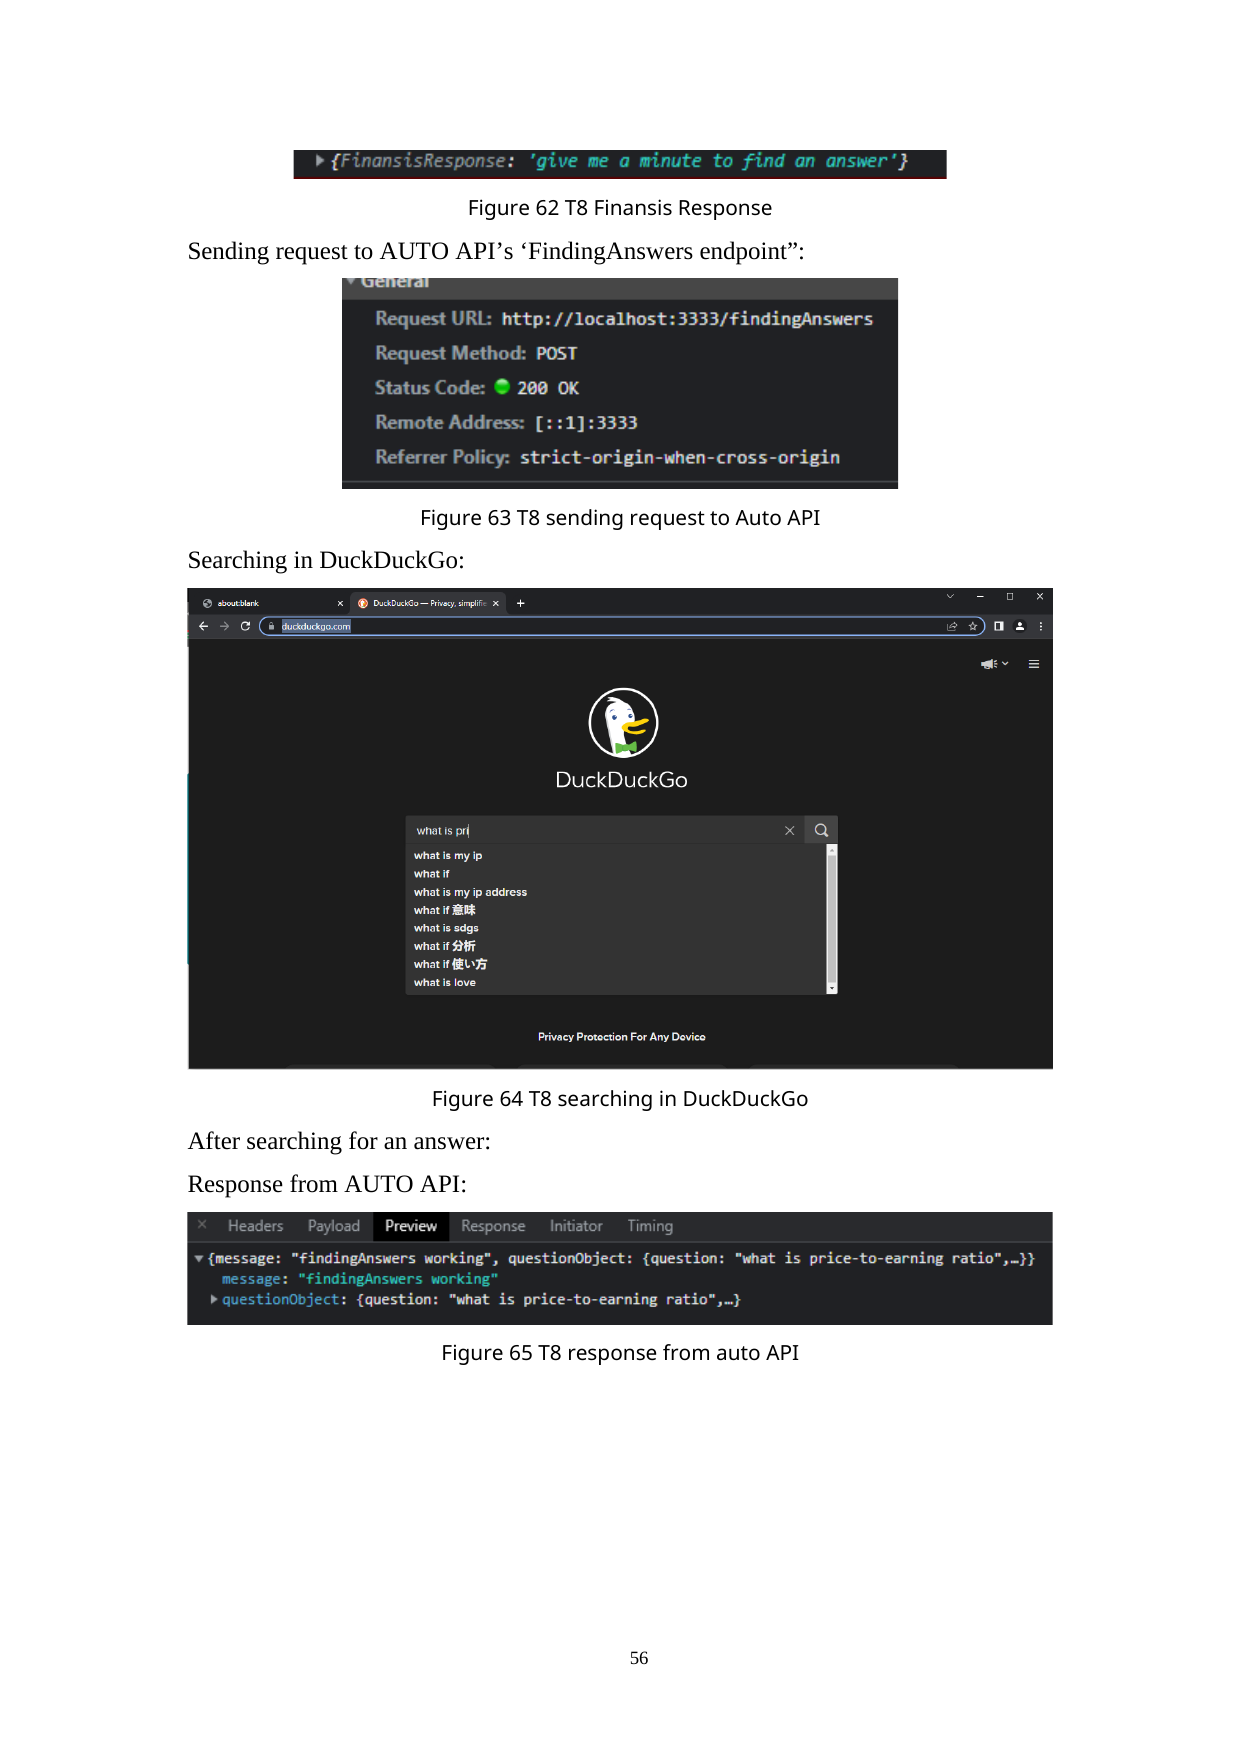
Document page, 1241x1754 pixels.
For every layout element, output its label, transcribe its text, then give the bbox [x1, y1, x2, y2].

list Figure 62 T8 Finansis Response [187, 193, 1053, 222]
list Searching in DuckDuckGo: [187, 545, 1053, 574]
list Figure 64 T8 searching in DuckDuckGo [187, 1084, 1053, 1112]
picture [187, 588, 1053, 1070]
picture [293, 150, 947, 179]
list Figure 65 T8 response from auto API [187, 1338, 1053, 1367]
list Response from AUTO API: [187, 1169, 1053, 1198]
picture [342, 278, 899, 489]
list Sending request to AUTO API’s ‘FindingAnswers endpoint”: [187, 236, 1053, 264]
list After searching for an answer: [187, 1126, 1053, 1155]
list Figure 63 T8 sending request to Auto API [187, 503, 1053, 531]
picture [187, 1212, 1053, 1325]
